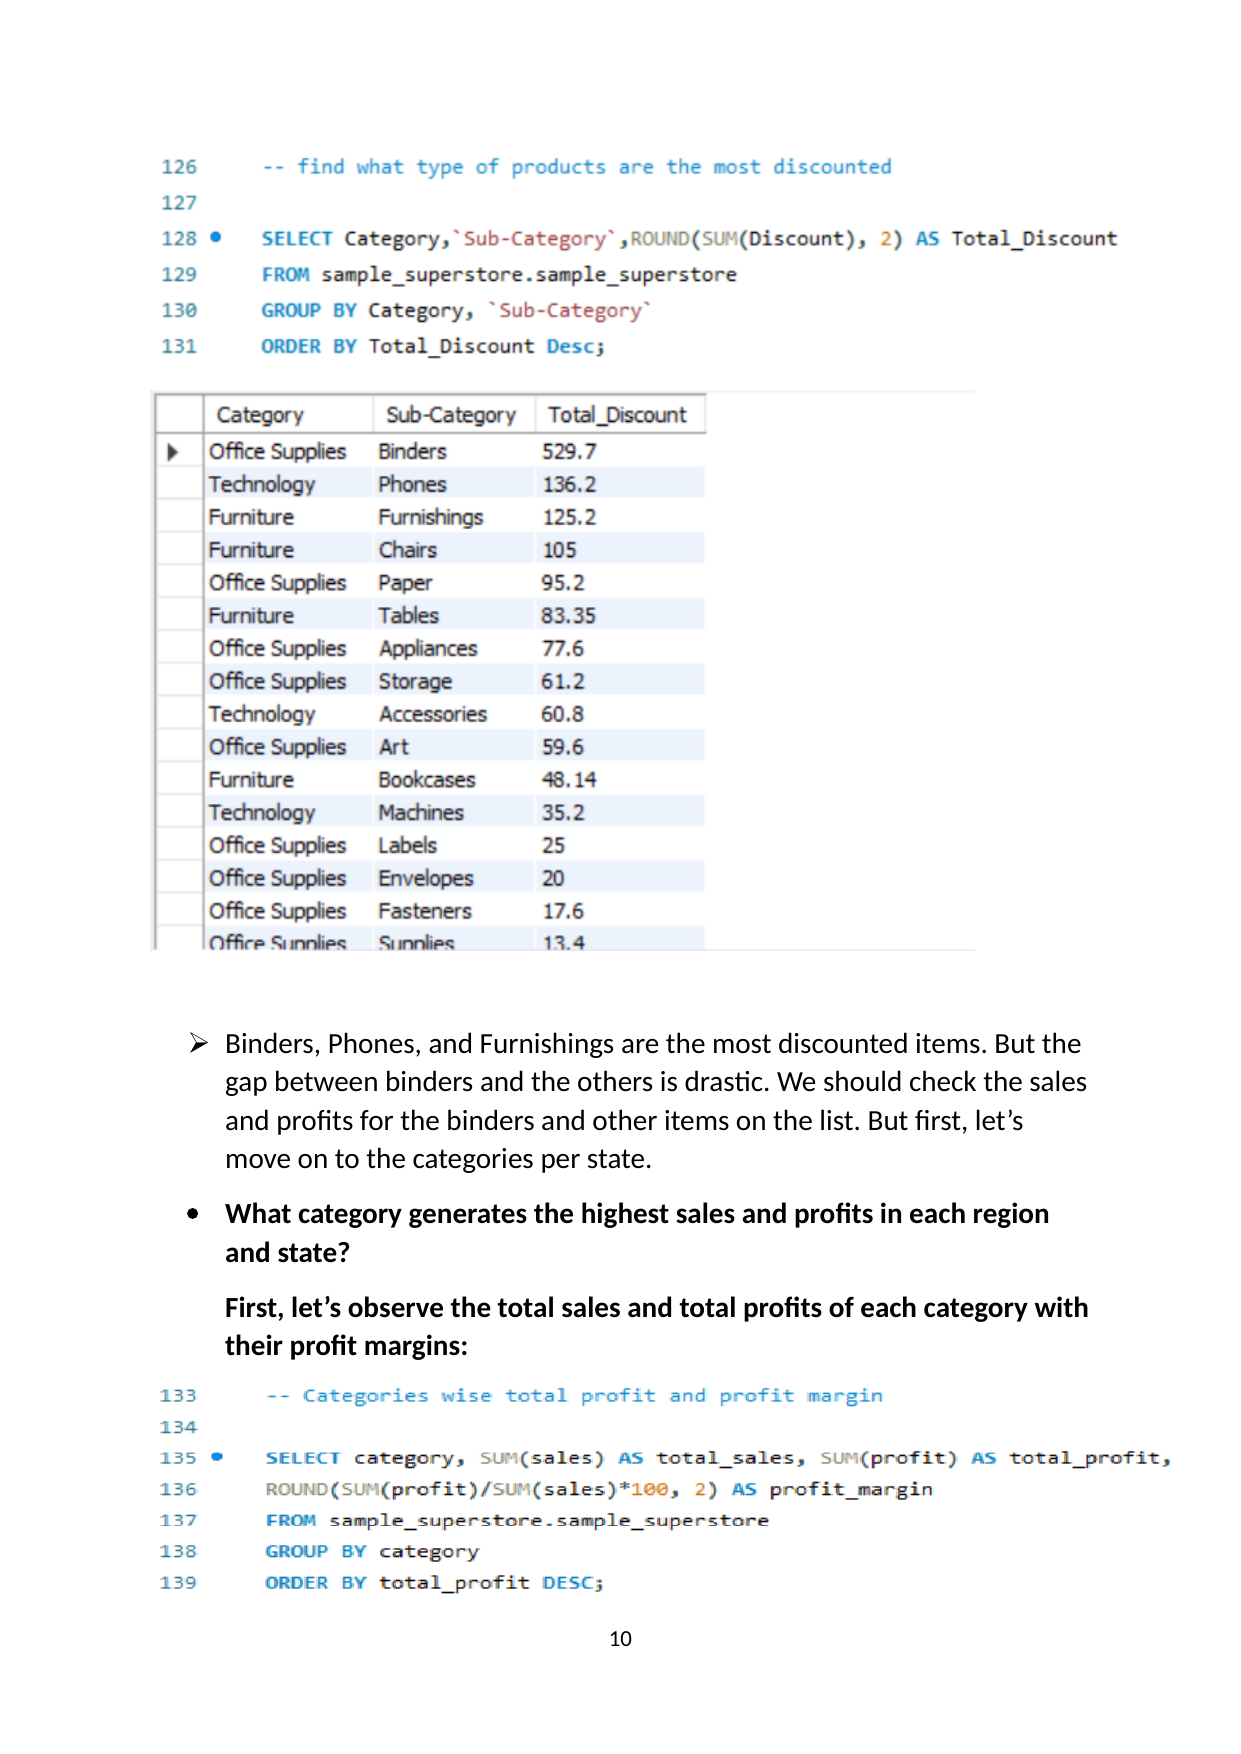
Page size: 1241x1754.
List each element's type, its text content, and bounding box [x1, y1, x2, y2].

picture [150, 390, 976, 951]
picture [150, 1382, 1209, 1597]
picture [150, 150, 1147, 372]
list What category generates the highest sales and profits in each region and state? [187, 1195, 1090, 1269]
list Binders, Phones, and Furnishings are the most discounted items. But the gap between binders and the others is drastic. We should check the sales and profits for the binders and other items on the list. But first, let’s move on to the categories per state. [187, 1025, 1090, 1176]
text First, let’s observe the total sales and total profits of each category with their profit margins: [225, 1289, 1090, 1363]
